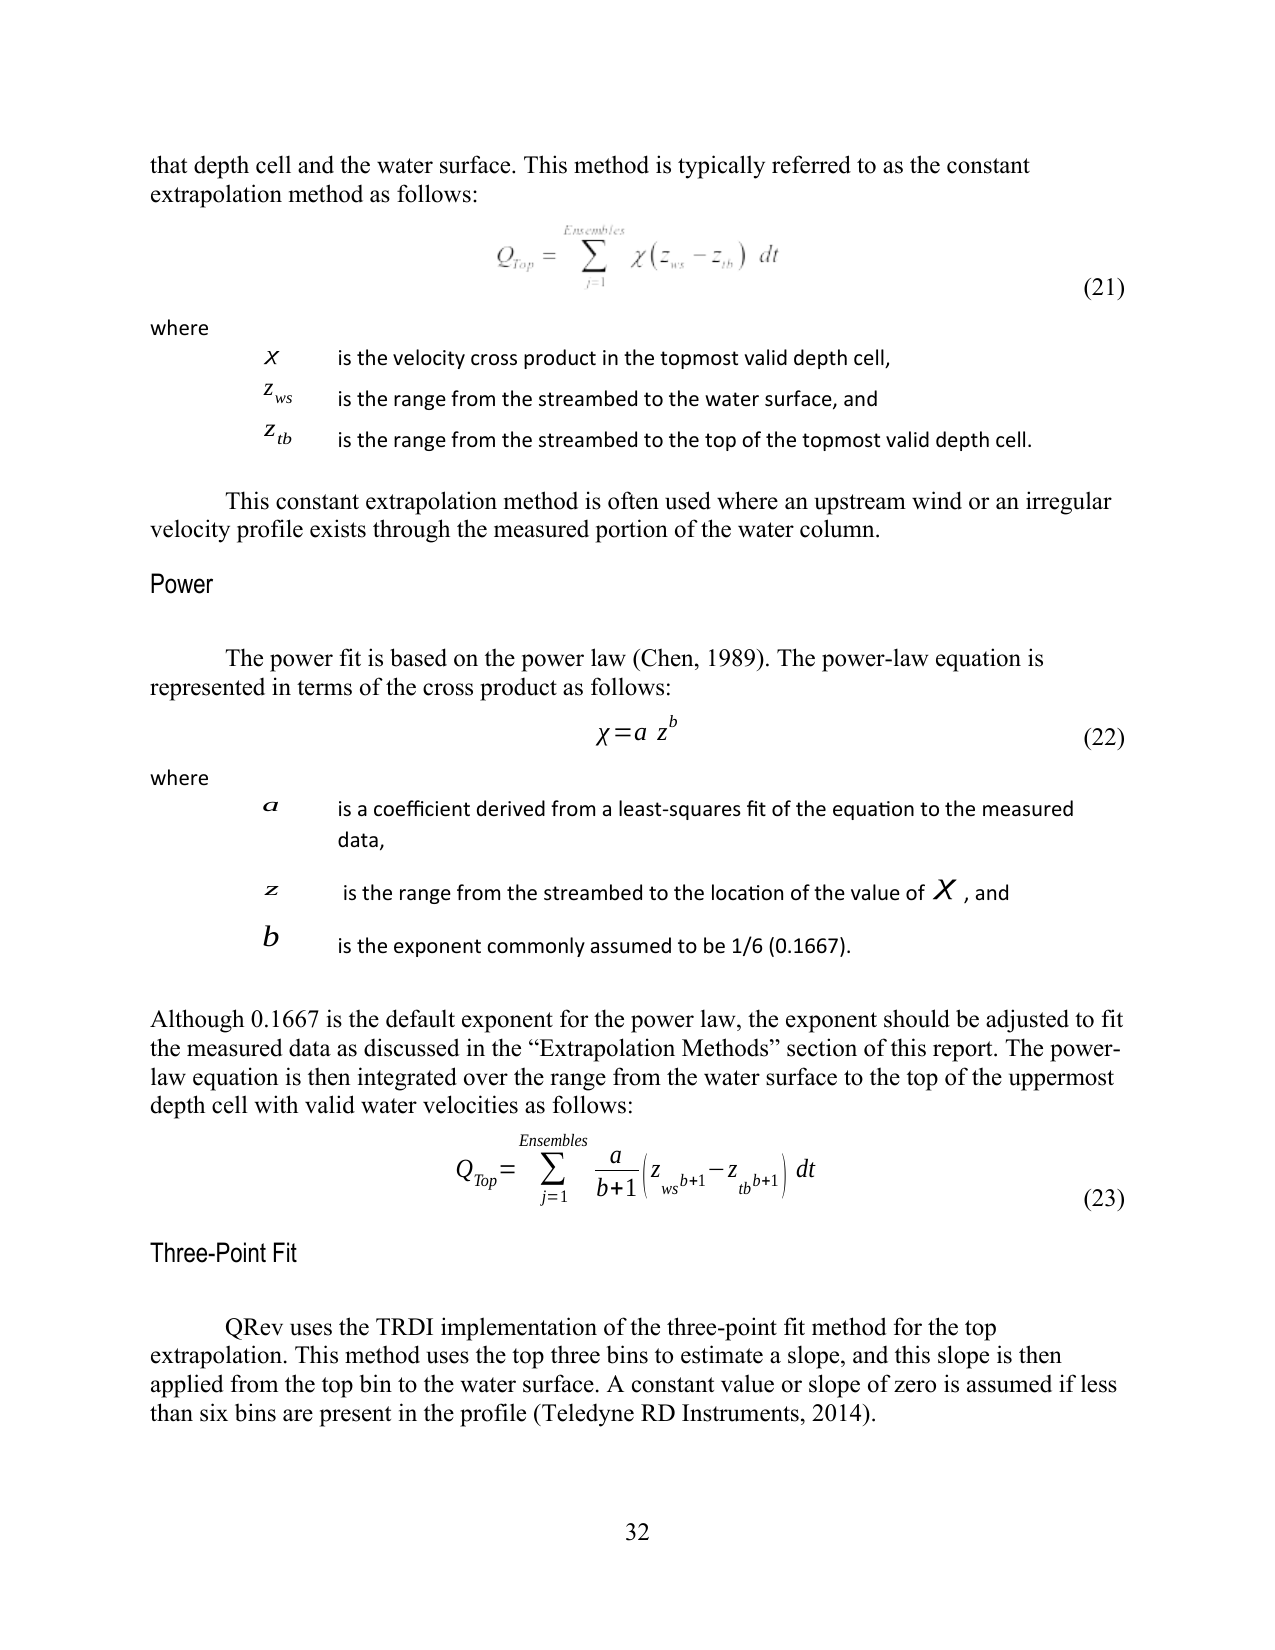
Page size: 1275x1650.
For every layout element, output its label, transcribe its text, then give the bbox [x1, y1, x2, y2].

text QRev uses the TRDI implementation of the three-point fit method for the top extrapolation. This method uses the top three bins to estimate a slope, and this slope is then applied from the top bin to the water surface. A constant value or slope of zero is assumed if less than six bins are present in the profile (Teledyne RD Instruments, 2014). [150, 1312, 1125, 1427]
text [150, 150, 1125, 207]
text where [150, 763, 1125, 792]
text is the exponent commonly assumed to be 1/6 (0.1667). [262, 921, 1125, 959]
text is the velocity cross product in the topmost valid depth cell, [262, 343, 1125, 372]
text Although 0.1667 is the default exponent for the power law, the exponent should be adjusted to fit the measured data as discussed in the “Extrapolation Methods” section of this report. The power-law equation is then integrated over the range from the water surface to the top of the uppermost depth cell with valid water velocities as follows: [150, 1004, 1125, 1119]
text where [150, 313, 1125, 341]
text (22) [150, 713, 1125, 751]
text is a coefficient derived from a least-squares fit of the equation to the measured data, [262, 794, 1125, 853]
text is the range from the streambed to the water surface, and [262, 374, 1125, 413]
text (23) [150, 1132, 1125, 1212]
text The power fit is based on the power law (Chen, 1989). The power-law equation is represented in terms of the cross product as follows: [150, 643, 1125, 700]
text is the range from the streambed to the top of the topmost valid depth cell. [262, 415, 1125, 453]
text is the range from the streambed to the location of the value of , and [262, 867, 1125, 906]
subtitle Three-Point Fit [150, 1237, 1125, 1268]
text This constant extrapolation method is often used where an upstream wind or an irregular velocity profile exists through the measured portion of the water column. [150, 486, 1125, 543]
text (21) [150, 220, 1125, 300]
subtitle Power [150, 568, 1125, 599]
